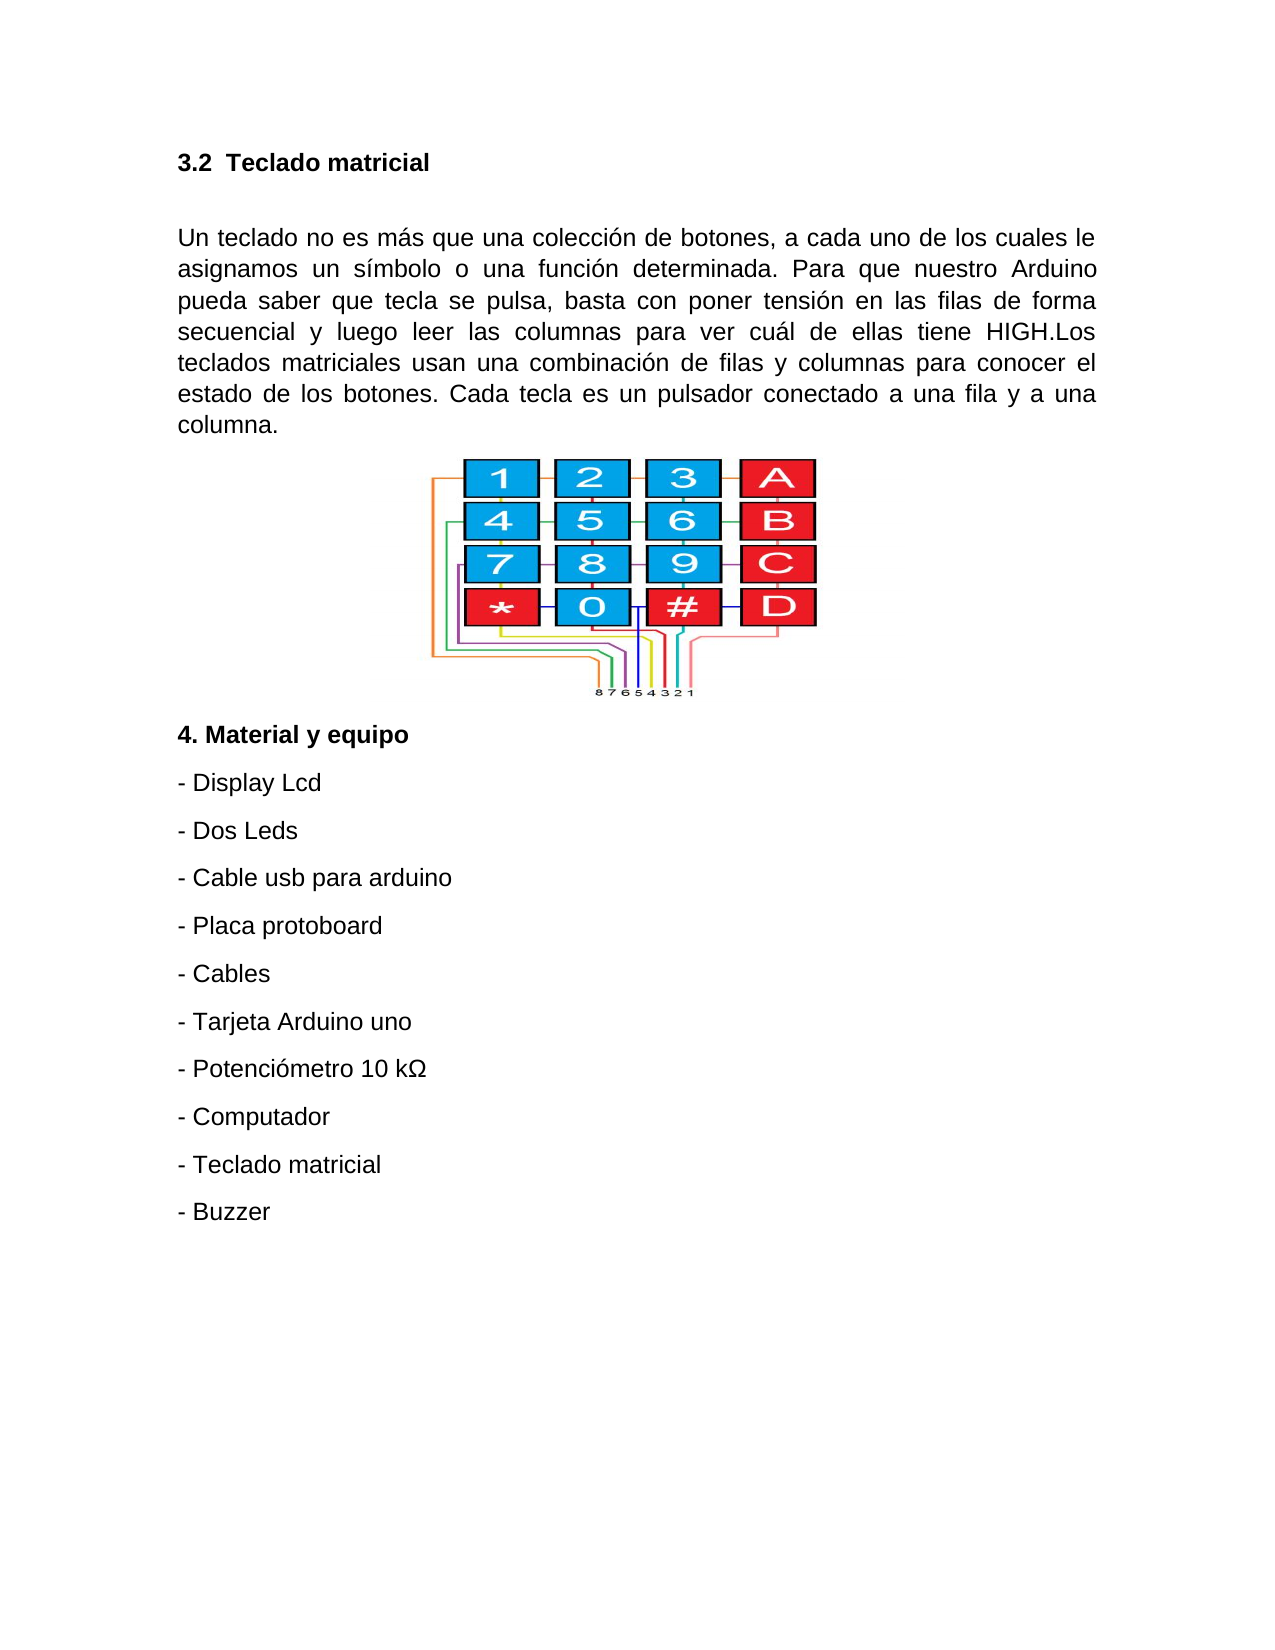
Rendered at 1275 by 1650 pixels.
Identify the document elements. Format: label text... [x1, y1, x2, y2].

text - Placa protoboard [177, 911, 1098, 940]
text - Computador [177, 1102, 1098, 1131]
text - Cables [177, 959, 1098, 987]
text Un teclado no es más que una colección de botones, a cada uno de los cuales le asignamos un símbolo o una función determinada. Para que nuestro Arduino pueda saber que tecla se pulsa, basta con poner tensión en las filas de forma secuencial y luego leer las columnas para ver cuál de ellas tiene HIGH.Los teclados matriciales usan una combinación de filas y columnas para conocer el estado de los botones. Cada tecla es un pulsador conectado a una fila y a una columna. [177, 223, 1098, 439]
text 3.2 Teclado matricial [177, 148, 1098, 176]
text - Teclado matricial [177, 1149, 1098, 1178]
text - Cable usb para arduino [177, 863, 1098, 892]
picture [370, 457, 905, 702]
text - Potenciómetro 10 kΩ [177, 1054, 1098, 1083]
text - Buzzer [177, 1197, 1098, 1226]
text - Tarjeta Arduino uno [177, 1006, 1098, 1035]
text 4. Material y equipo [177, 720, 1098, 749]
text - Display Lcd [177, 768, 1098, 797]
text - Dos Leds [177, 816, 1098, 844]
